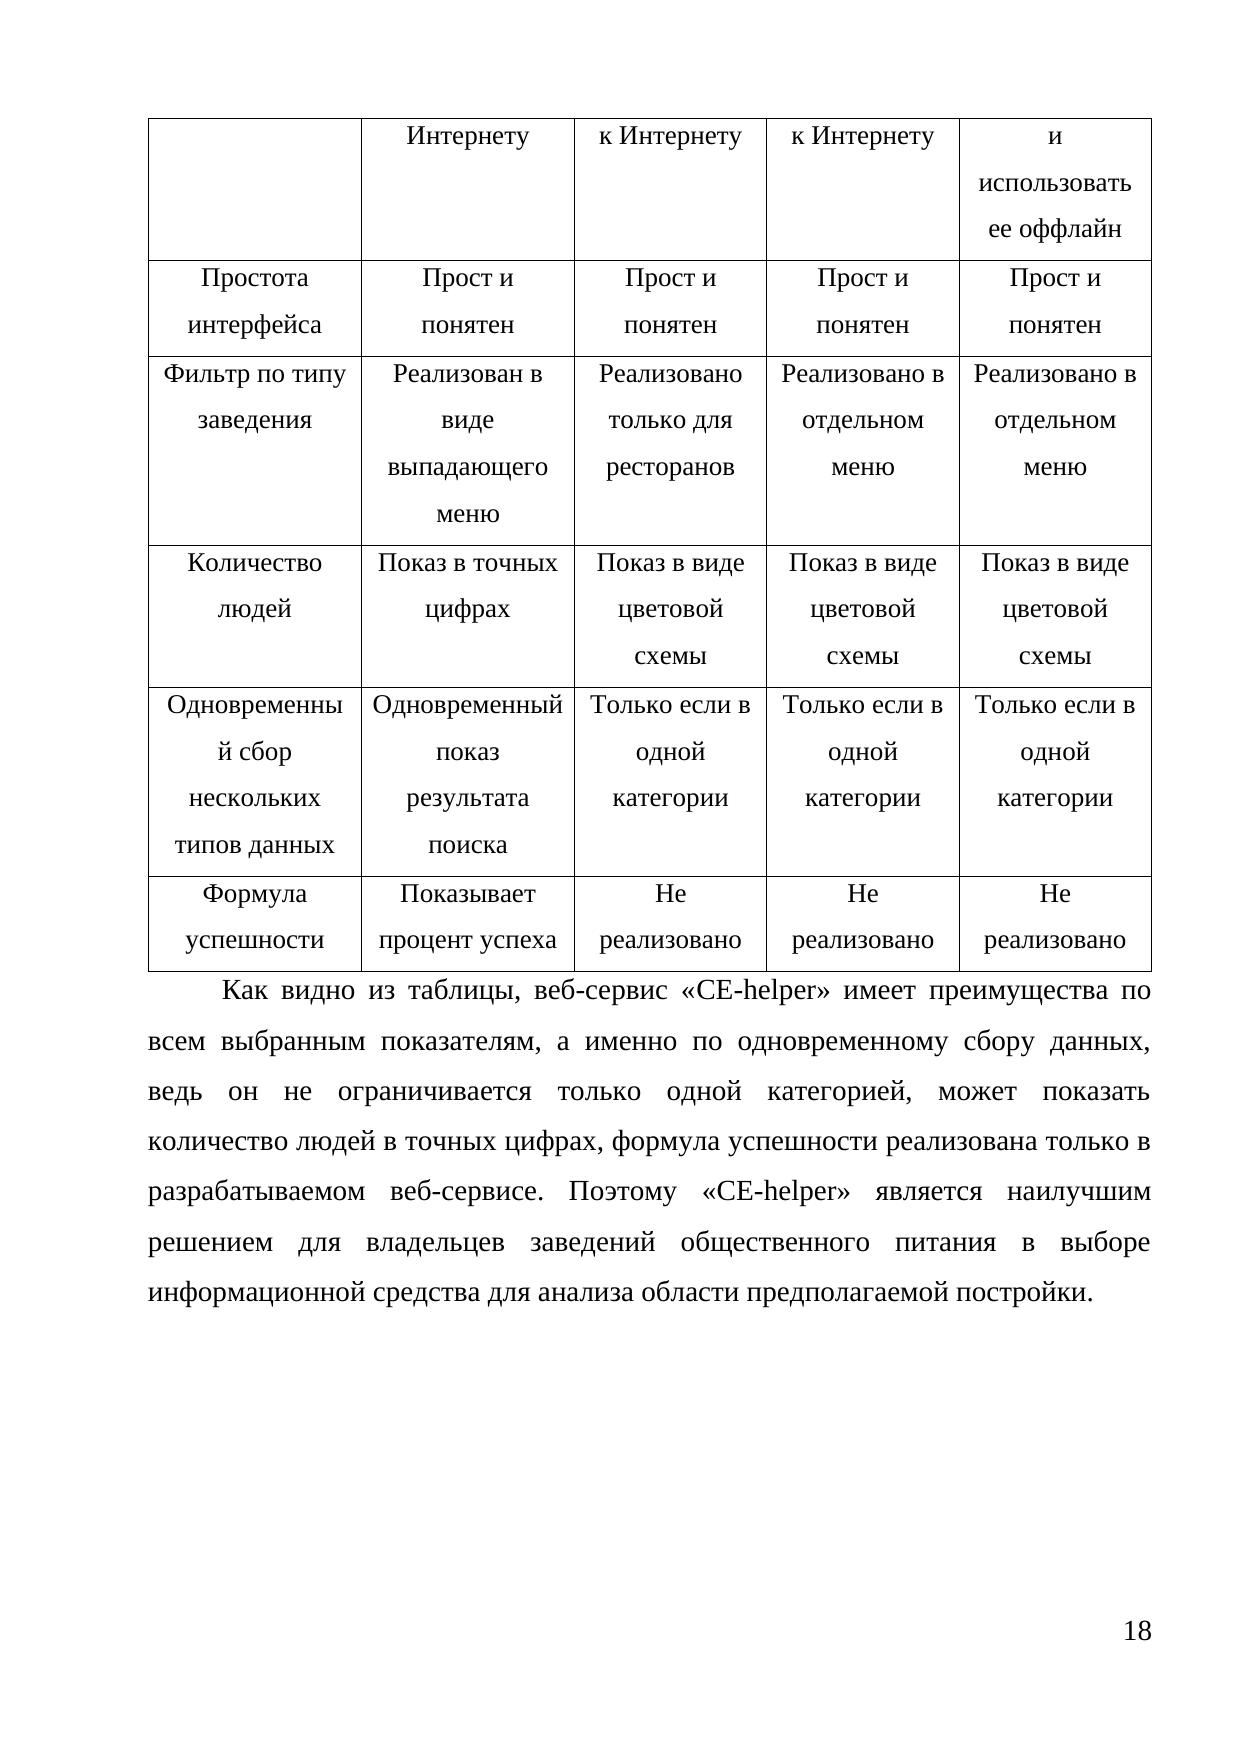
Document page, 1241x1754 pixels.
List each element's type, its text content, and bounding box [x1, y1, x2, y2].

table_cell Показ в виде цветовой схемы [767, 546, 959, 687]
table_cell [575, 119, 766, 260]
table_cell Показ в виде цветовой схемы [960, 546, 1151, 687]
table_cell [362, 119, 574, 260]
table_cell Только если в одной категории [767, 688, 959, 876]
table_cell Реализовано в отдельном меню [960, 357, 1151, 545]
table_cell Фильтр по типу заведения [149, 357, 361, 545]
table_cell Не реализовано [960, 877, 1151, 971]
text Как видно из таблицы, веб-сервис «CE-helper» имеет преимущества по всем выбранным показателям, а именно по одновременному сбору данных, ведь он не ограничивается только одной категорией, может показать количество людей в точных цифрах, формула успешности реализована только в разрабатываемом веб-сервисе. Поэтому «CE-helper» является наилучшим решением для владельцев заведений общественного питания в выборе информационной средства для анализа области предполагаемой постройки. [148, 972, 1152, 1308]
table_cell Количество людей [149, 546, 361, 687]
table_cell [149, 119, 361, 260]
table_cell Реализовано в отдельном меню [767, 357, 959, 545]
table_cell Прост и понятен [575, 261, 766, 356]
table_cell Реализовано только для ресторанов [575, 357, 766, 545]
table_cell Не реализовано [575, 877, 766, 971]
table_cell Реализован в виде выпадающего меню [362, 357, 574, 545]
table_cell Прост и понятен [960, 261, 1151, 356]
table_cell Показ в точных цифрах [362, 546, 574, 687]
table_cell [767, 119, 959, 260]
table_cell Показывает процент успеха [362, 877, 574, 971]
table_cell Не реализовано [767, 877, 959, 971]
table_cell Формула успешности [149, 877, 361, 971]
table_cell Простота интерфейса [149, 261, 361, 356]
table_cell Одновременный сбор нескольких типов данных [149, 688, 361, 876]
table_cell Только если в одной категории [575, 688, 766, 876]
table_cell Одновременный показ результата поиска [362, 688, 574, 876]
table_cell Показ в виде цветовой схемы [575, 546, 766, 687]
table_cell Только если в одной категории [960, 688, 1151, 876]
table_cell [960, 119, 1151, 260]
table_cell Прост и понятен [362, 261, 574, 356]
table_cell Прост и понятен [767, 261, 959, 356]
